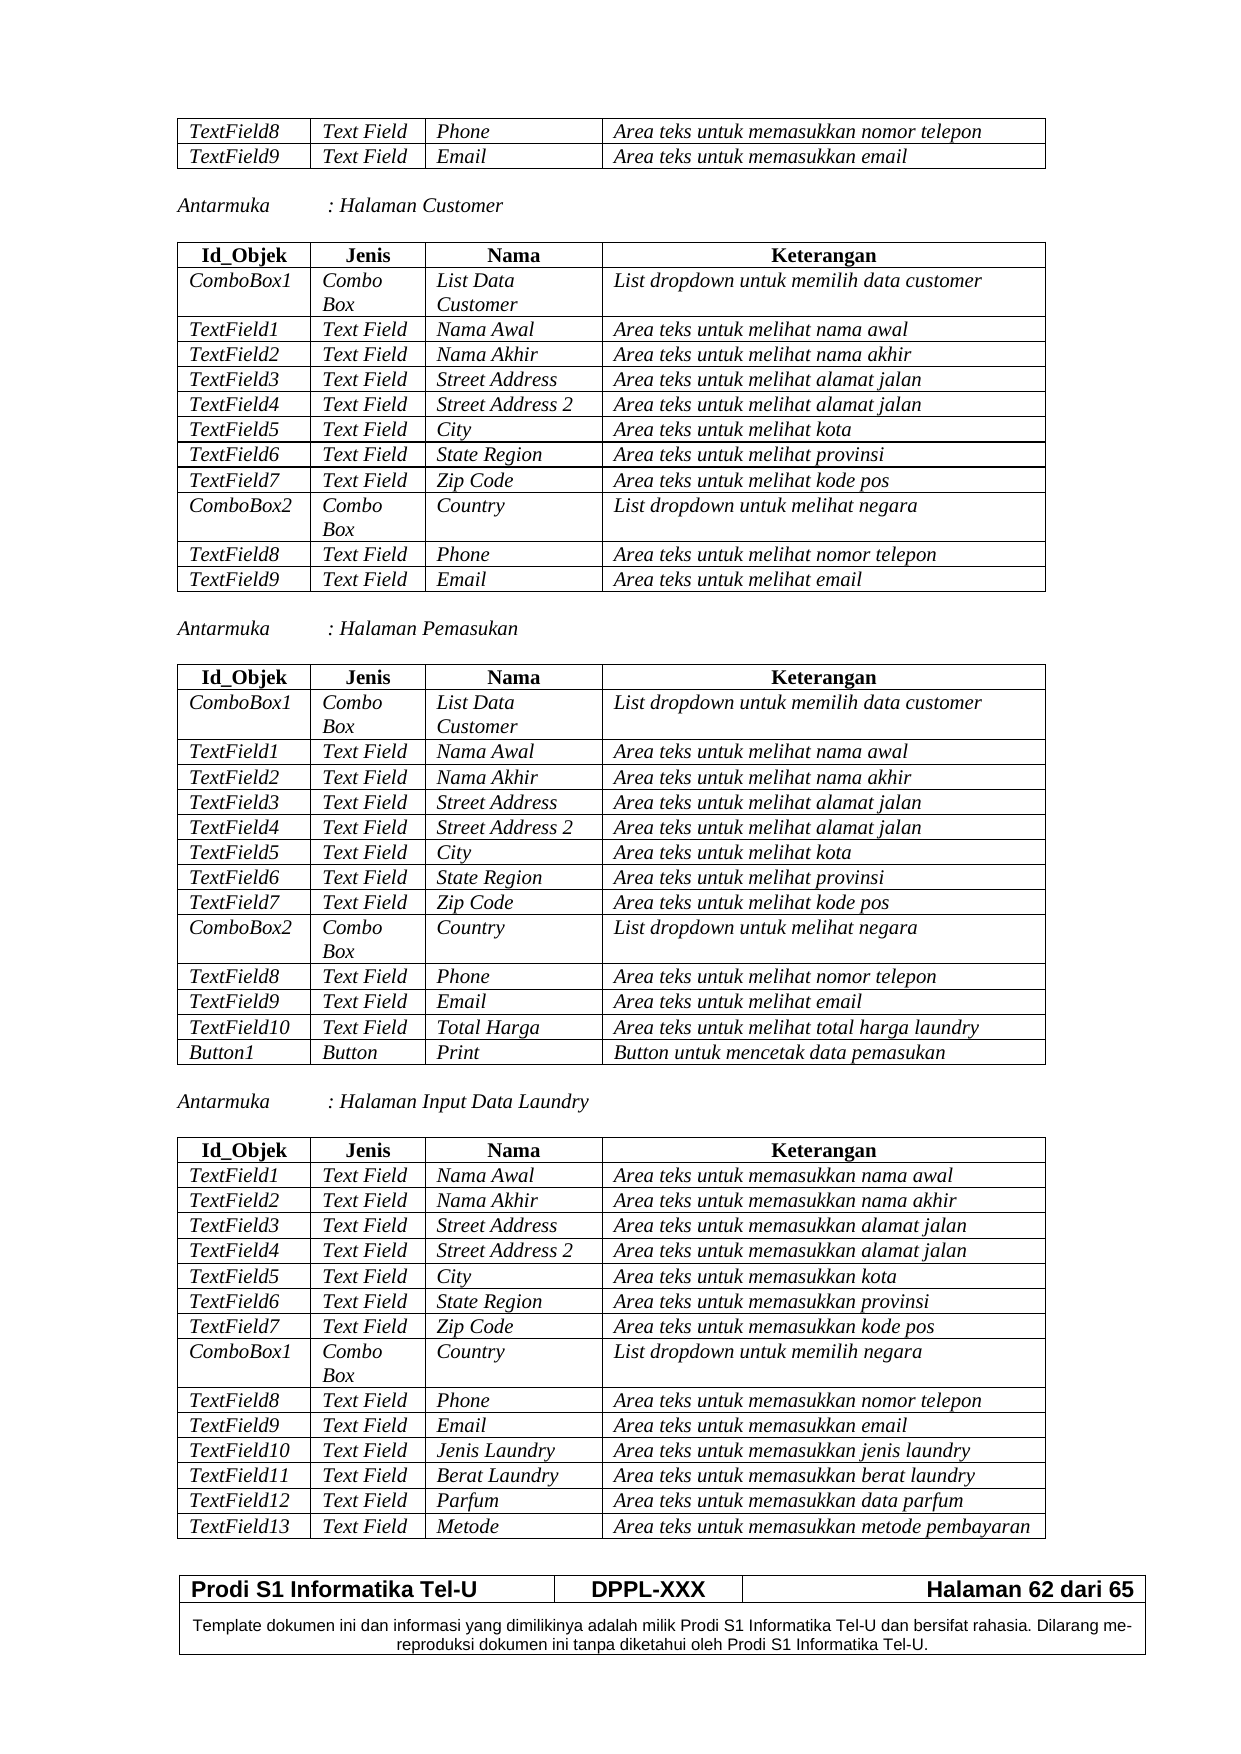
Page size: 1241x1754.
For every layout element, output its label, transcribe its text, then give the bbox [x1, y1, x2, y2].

table_cell TextField9 [178, 144, 310, 168]
table_cell Street Address [426, 367, 602, 391]
table_cell Text Field [311, 392, 425, 416]
table_cell TextField1 [178, 1163, 310, 1187]
table_cell Text Field [311, 1188, 425, 1212]
table_cell List dropdown untuk memilih data customer [603, 268, 1045, 316]
table_cell Text Field [311, 1489, 425, 1512]
table_cell Area teks untuk memasukkan nama akhir [603, 1188, 1045, 1212]
table_cell Email [426, 990, 602, 1013]
table_cell Area teks untuk melihat kode pos [603, 468, 1045, 492]
table_cell Street Address 2 [426, 392, 602, 416]
table_cell Area teks untuk memasukkan nama awal [603, 1163, 1045, 1187]
table_cell Text Field [311, 815, 425, 839]
table_cell Text Field [311, 890, 425, 914]
table_cell TextField8 [178, 1388, 310, 1412]
table_cell TextField10 [178, 1438, 310, 1462]
table_cell Nama Awal [426, 317, 602, 341]
table_cell Area teks untuk melihat nomor telepon [603, 964, 1045, 988]
table_header Nama [426, 243, 602, 267]
table_cell Area teks untuk melihat nomor telepon [603, 542, 1045, 566]
table_cell Text Field [311, 1463, 425, 1487]
table_cell Area teks untuk melihat email [603, 990, 1045, 1013]
table_cell Area teks untuk memasukkan email [603, 1413, 1045, 1437]
table_cell TextField8 [178, 964, 310, 988]
table_cell Text Field [311, 865, 425, 889]
table_cell Area teks untuk melihat alamat jalan [603, 790, 1045, 814]
table_cell Phone [426, 542, 602, 566]
table_cell TextField5 [178, 840, 310, 864]
table_cell TextField3 [178, 790, 310, 814]
table_header Jenis [311, 243, 425, 267]
table_cell Text Field [311, 740, 425, 763]
table_cell TextField1 [178, 740, 310, 763]
table_cell Zip Code [426, 890, 602, 914]
table_cell Email [426, 144, 602, 168]
table_cell Area teks untuk melihat nama akhir [603, 765, 1045, 789]
table_cell Area teks untuk memasukkan alamat jalan [603, 1239, 1045, 1262]
table_cell Area teks untuk memasukkan jenis laundry [603, 1438, 1045, 1462]
table_cell Area teks untuk memasukkan kode pos [603, 1314, 1045, 1338]
table_cell TextField9 [178, 567, 310, 591]
table_cell TextField2 [178, 765, 310, 789]
table_header Nama [426, 665, 602, 689]
table_cell List dropdown untuk memilih data customer [603, 690, 1045, 738]
table_cell Combo Box [311, 268, 425, 316]
table_cell Street Address [426, 1213, 602, 1237]
table_cell Area teks untuk memasukkan provinsi [603, 1289, 1045, 1313]
table_cell Area teks untuk memasukkan kota [603, 1264, 1045, 1288]
table_cell TextField8 [178, 542, 310, 566]
table_cell Text Field [311, 765, 425, 789]
table_cell Jenis Laundry [426, 1438, 602, 1462]
table_cell ComboBox1 [178, 268, 310, 316]
table_cell Text Field [311, 1438, 425, 1462]
table_cell Email [426, 1413, 602, 1437]
table_cell Berat Laundry [426, 1463, 602, 1487]
table_cell Combo Box [311, 1339, 425, 1387]
table_cell Text Field [311, 1015, 425, 1039]
table_cell Email [426, 567, 602, 591]
table_cell Area teks untuk melihat nama akhir [603, 342, 1045, 366]
table_cell Text Field [311, 1314, 425, 1338]
table_cell Combo Box [311, 915, 425, 963]
table_cell Print [426, 1040, 602, 1064]
table_cell TextField9 [178, 990, 310, 1013]
table_cell Area teks untuk melihat nama awal [603, 740, 1045, 763]
table_cell TextField10 [178, 1015, 310, 1039]
table_cell Metode Pembayaran [426, 1514, 602, 1538]
table_cell Text Field [311, 367, 425, 391]
table_cell TextField5 [178, 417, 310, 441]
table_cell Text Field [311, 317, 425, 341]
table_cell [603, 1514, 1045, 1538]
table_cell Button [311, 1040, 425, 1064]
table_cell Text Field [311, 1289, 425, 1313]
table_header Keterangan [603, 243, 1045, 267]
table_cell TextField6 [178, 865, 310, 889]
table_cell TextField11 [178, 1463, 310, 1487]
table_cell Phone [426, 1388, 602, 1412]
table_cell TextField7 [178, 890, 310, 914]
text Antarmuka : Halaman Pemasukan [177, 616, 1122, 640]
table_cell Text Field [311, 1213, 425, 1237]
table_cell TextField4 [178, 815, 310, 839]
table_cell ComboBox2 [178, 493, 310, 541]
table_cell TextField4 [178, 1239, 310, 1262]
table_cell Area teks untuk melihat provinsi [603, 443, 1045, 466]
table_cell Area teks untuk melihat nama awal [603, 317, 1045, 341]
table_cell Text Field [311, 790, 425, 814]
table_cell Country [426, 493, 602, 541]
table_cell TextField9 [178, 1413, 310, 1437]
table_cell Text Field [311, 990, 425, 1013]
table_cell Text Field [311, 1264, 425, 1288]
table_cell Button1 [178, 1040, 310, 1064]
table_cell TextField7 [178, 1314, 310, 1338]
table_cell TextField5 [178, 1264, 310, 1288]
table_cell Country [426, 1339, 602, 1387]
table_cell Area teks untuk memasukkan nomor telepon [603, 119, 1045, 143]
table_cell Text Field [311, 1388, 425, 1412]
table_cell TextField3 [178, 367, 310, 391]
table_cell TextField12 [178, 1489, 310, 1512]
table_cell City [426, 1264, 602, 1288]
table_cell State Region [426, 443, 602, 466]
table_cell Zip Code [426, 468, 602, 492]
table_cell List Data Customer [426, 690, 602, 738]
table_cell Area teks untuk melihat alamat jalan [603, 815, 1045, 839]
table_cell Area teks untuk memasukkan alamat jalan [603, 1213, 1045, 1237]
table_cell Nama Akhir [426, 765, 602, 789]
table_cell TextField13 [178, 1514, 310, 1538]
table_cell Area teks untuk melihat kota [603, 840, 1045, 864]
table_cell State Region [426, 865, 602, 889]
table_cell Text Field [311, 542, 425, 566]
table_cell Text Field [311, 468, 425, 492]
table_cell List dropdown untuk melihat negara [603, 915, 1045, 963]
table_cell Nama Akhir [426, 1188, 602, 1212]
table_header Keterangan [603, 1138, 1045, 1162]
table_cell ComboBox2 [178, 915, 310, 963]
table_cell Area teks untuk melihat alamat jalan [603, 367, 1045, 391]
table_cell Nama Akhir [426, 342, 602, 366]
table_cell Text Field [311, 1514, 425, 1538]
table_cell TextField1 [178, 317, 310, 341]
table_cell Text Field [311, 342, 425, 366]
table_cell Area teks untuk memasukkan nomor telepon [603, 1388, 1045, 1412]
table_cell Area teks untuk melihat provinsi [603, 865, 1045, 889]
table_cell Phone [426, 964, 602, 988]
table_cell Area teks untuk melihat kode pos [603, 890, 1045, 914]
table_cell Area teks untuk melihat email [603, 567, 1045, 591]
table_cell Nama Awal [426, 1163, 602, 1187]
table_cell Area teks untuk melihat kota [603, 417, 1045, 441]
table_cell TextField8 [178, 119, 310, 143]
table_cell TextField2 [178, 342, 310, 366]
table_cell Text Field [311, 1413, 425, 1437]
table_header Jenis [311, 1138, 425, 1162]
table_cell Zip Code [426, 1314, 602, 1338]
table_cell Phone [426, 119, 602, 143]
table_cell TextField6 [178, 443, 310, 466]
table_cell Area teks untuk memasukkan data parfum [603, 1489, 1045, 1512]
table_cell Text Field [311, 567, 425, 591]
table_cell Text Field [311, 964, 425, 988]
table_cell Text Field [311, 417, 425, 441]
table_cell Text Field [311, 1239, 425, 1262]
table_cell Combo Box [311, 690, 425, 738]
table_cell Text Field [311, 443, 425, 466]
text Antarmuka : Halaman Customer [177, 193, 1122, 217]
table_cell Country [426, 915, 602, 963]
table_header Id_Objek [178, 1138, 310, 1162]
table_cell City [426, 840, 602, 864]
table_cell List Data Customer [426, 268, 602, 316]
table_cell Area teks untuk melihat alamat jalan [603, 392, 1045, 416]
table_cell List dropdown untuk memilih negara [603, 1339, 1045, 1387]
table_header Jenis [311, 665, 425, 689]
table_cell TextField6 [178, 1289, 310, 1313]
table_cell Total Harga [426, 1015, 602, 1039]
table_cell Street Address [426, 790, 602, 814]
table_cell Nama Awal [426, 740, 602, 763]
table_cell Button untuk mencetak data pemasukan [603, 1040, 1045, 1064]
table_cell TextField7 [178, 468, 310, 492]
table_cell State Region [426, 1289, 602, 1313]
table_cell ComboBox1 [178, 690, 310, 738]
table_header Keterangan [603, 665, 1045, 689]
table_cell TextField4 [178, 392, 310, 416]
table_cell Area teks untuk memasukkan berat laundry [603, 1463, 1045, 1487]
table_cell Street Address 2 [426, 815, 602, 839]
table_cell Street Address 2 [426, 1239, 602, 1262]
table_cell TextField2 [178, 1188, 310, 1212]
table_cell Text Field [311, 144, 425, 168]
table_header Id_Objek [178, 665, 310, 689]
table_cell List dropdown untuk melihat negara [603, 493, 1045, 541]
table_cell Text Field [311, 840, 425, 864]
table_cell City [426, 417, 602, 441]
table_header Nama [426, 1138, 602, 1162]
table_cell ComboBox1 [178, 1339, 310, 1387]
table_cell Text Field [311, 1163, 425, 1187]
table_header Id_Objek [178, 243, 310, 267]
table_cell TextField3 [178, 1213, 310, 1237]
table_cell Area teks untuk memasukkan email [603, 144, 1045, 168]
table_cell Parfum [426, 1489, 602, 1512]
table_cell Text Field [311, 119, 425, 143]
text Antarmuka : Halaman Input Data Laundry [177, 1089, 1122, 1113]
table_cell Combo Box [311, 493, 425, 541]
table_cell Area teks untuk melihat total harga laundry [603, 1015, 1045, 1039]
